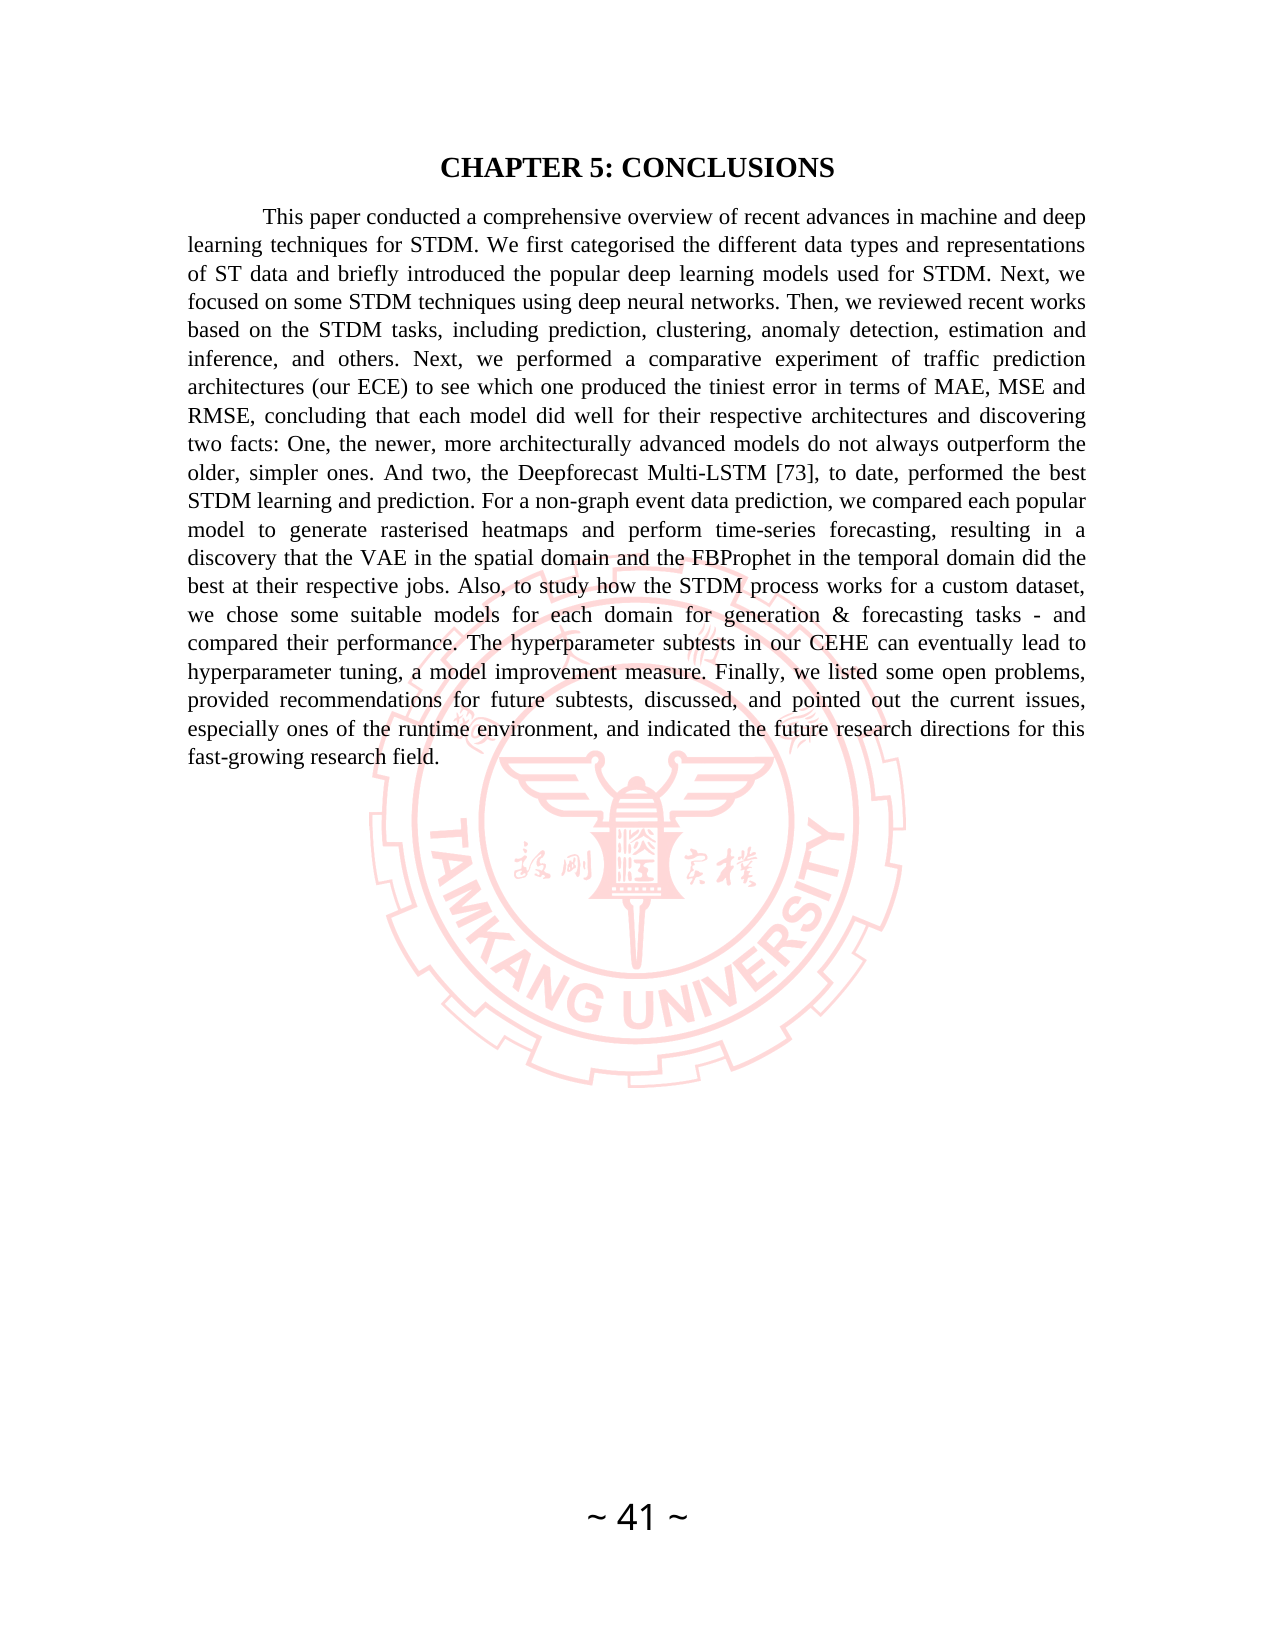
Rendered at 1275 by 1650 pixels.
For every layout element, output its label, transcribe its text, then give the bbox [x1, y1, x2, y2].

text CHAPTER 5: CONCLUSIONS [187, 150, 1087, 183]
text This paper conducted a comprehensive overview of recent advances in machine and deep learning techniques for STDM. We first categorised the different data types and representations of ST data and briefly introduced the popular deep learning models used for STDM. Next, we focused on some STDM techniques using deep neural networks. Then, we reviewed recent works based on the STDM tasks, including prediction, clustering, anomaly detection, estimation and inference, and others. Next, we performed a comparative experiment of traffic prediction architectures (our ECE) to see which one produced the tiniest error in terms of MAE, MSE and RMSE, concluding that each model did well for their respective architectures and discovering two facts: One, the newer, more architecturally advanced models do not always outperform the older, simpler ones. And two, the Deepforecast Multi-LSTM [73], to date, performed the best STDM learning and prediction. For a non-graph event data prediction, we compared each popular model to generate rasterised heatmaps and perform time-series forecasting, resulting in a discovery that the VAE in the spatial domain and the FBProphet in the temporal domain did the best at their respective jobs. Also, to study how the STDM process works for a custom dataset, we chose some suitable models for each domain for generation & forecasting tasks - and compared their performance. The hyperparameter subtests in our CEHE can eventually lead to hyperparameter tuning, a model improvement measure. Finally, we listed some open problems, provided recommendations for future subtests, discussed, and pointed out the current issues, especially ones of the runtime environment, and indicated the future research directions for this fast-growing research field. [187, 203, 1087, 769]
